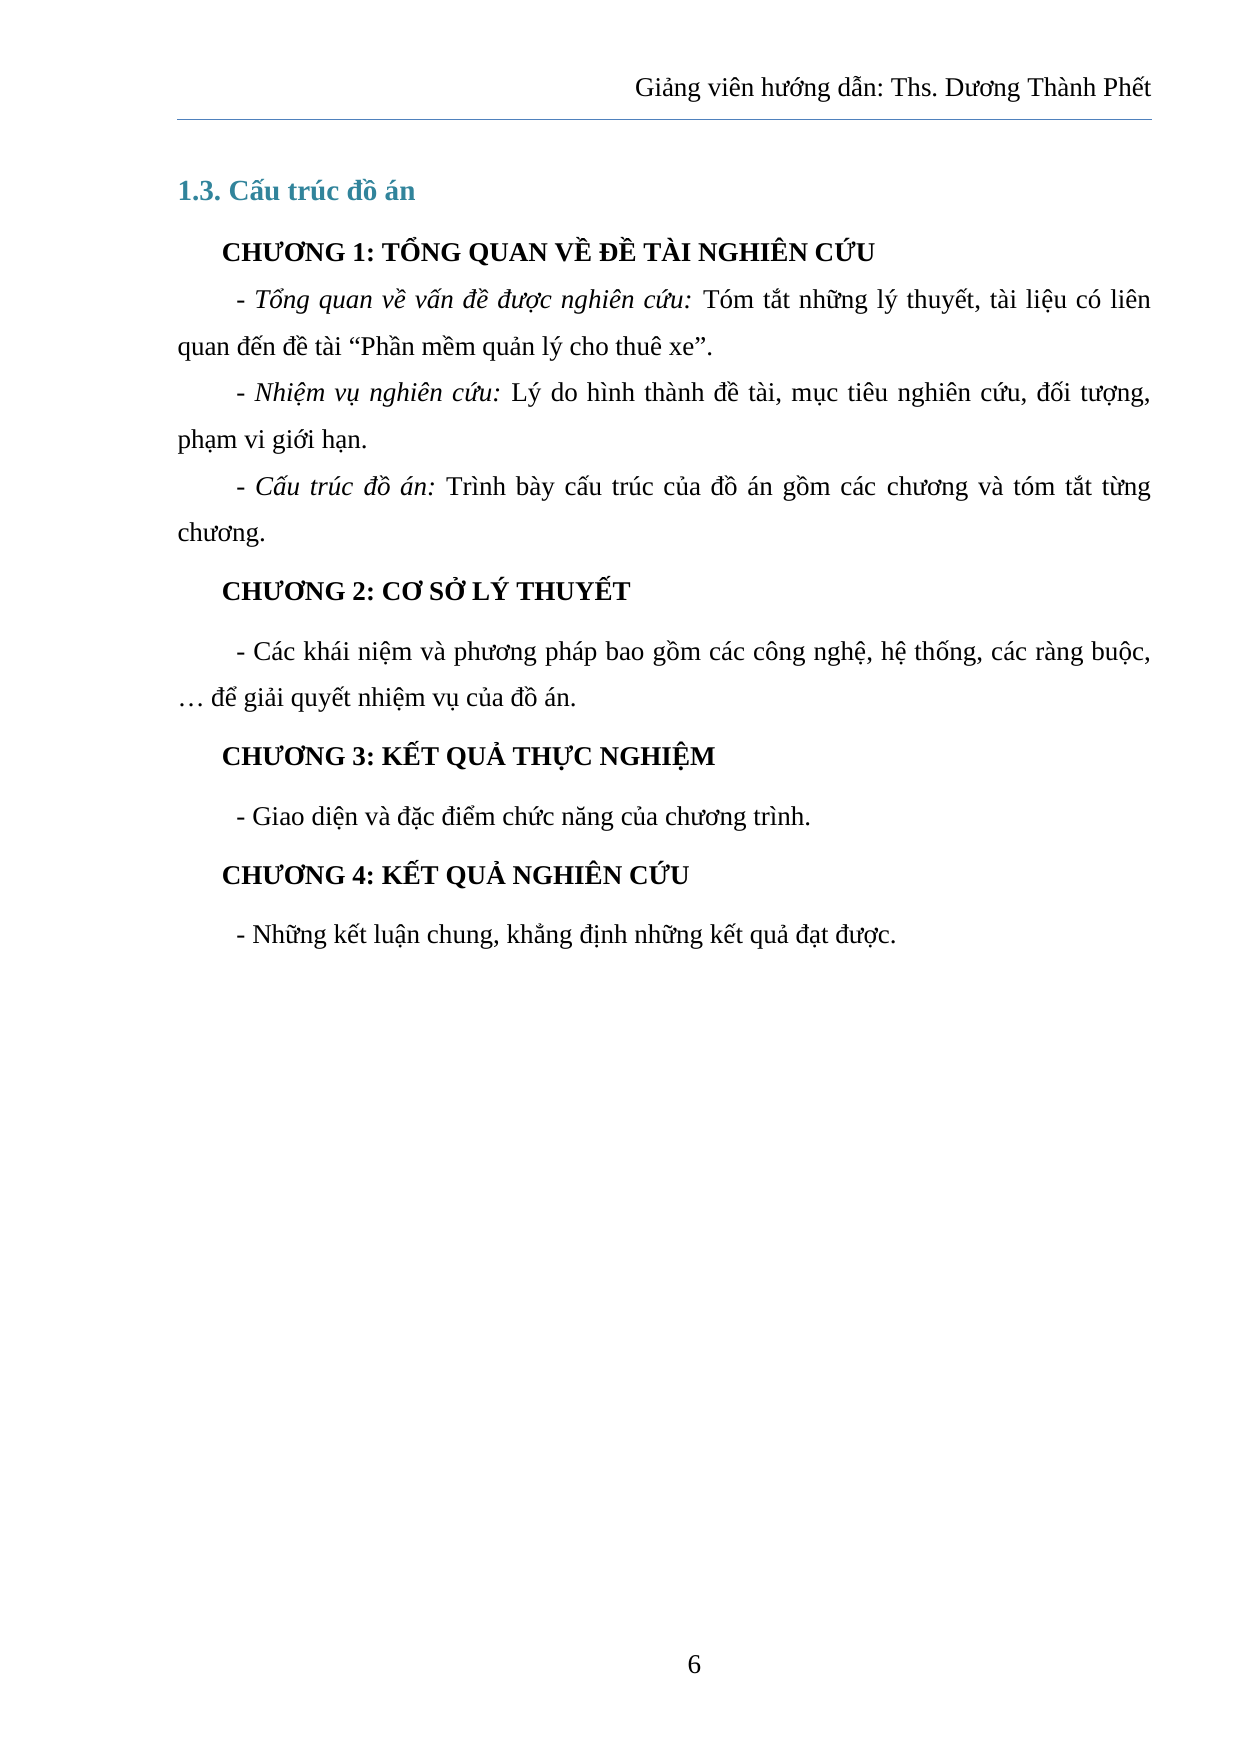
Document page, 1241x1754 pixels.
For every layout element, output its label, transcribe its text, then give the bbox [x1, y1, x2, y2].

subtitle 1.3. Cấu trúc đồ án [177, 173, 1152, 207]
text - Những kết luận chung, khẳng định những kết quả đạt được. [177, 918, 1152, 949]
text - Các khái niệm và phương pháp bao gồm các công nghệ, hệ thống, các ràng buộc, … để giải quyết nhiệm vụ của đồ án. [177, 634, 1152, 712]
text - Tổng quan về vấn đề được nghiên cứu: Tóm tắt những lý thuyết, tài liệu có liên quan đến đề tài “Phần mềm quản lý cho thuê xe”. [177, 283, 1152, 361]
text CHƯƠNG 3: KẾT QUẢ THỰC NGHIỆM [177, 740, 1152, 772]
text CHƯƠNG 2: CƠ SỞ LÝ THUYẾT [177, 575, 1152, 607]
text CHƯƠNG 4: KẾT QUẢ NGHIÊN CỨU [177, 859, 1152, 890]
text - Giao diện và đặc điểm chức năng của chương trình. [177, 799, 1152, 831]
text - Cấu trúc đồ án: Trình bày cấu trúc của đồ án gồm các chương và tóm tắt từng chương. [177, 469, 1152, 547]
text - Nhiệm vụ nghiên cứu: Lý do hình thành đề tài, mục tiêu nghiên cứu, đối tượng, phạm vi giới hạn. [177, 376, 1152, 454]
text CHƯƠNG 1: TỔNG QUAN VỀ ĐỀ TÀI NGHIÊN CỨU [177, 236, 1152, 267]
